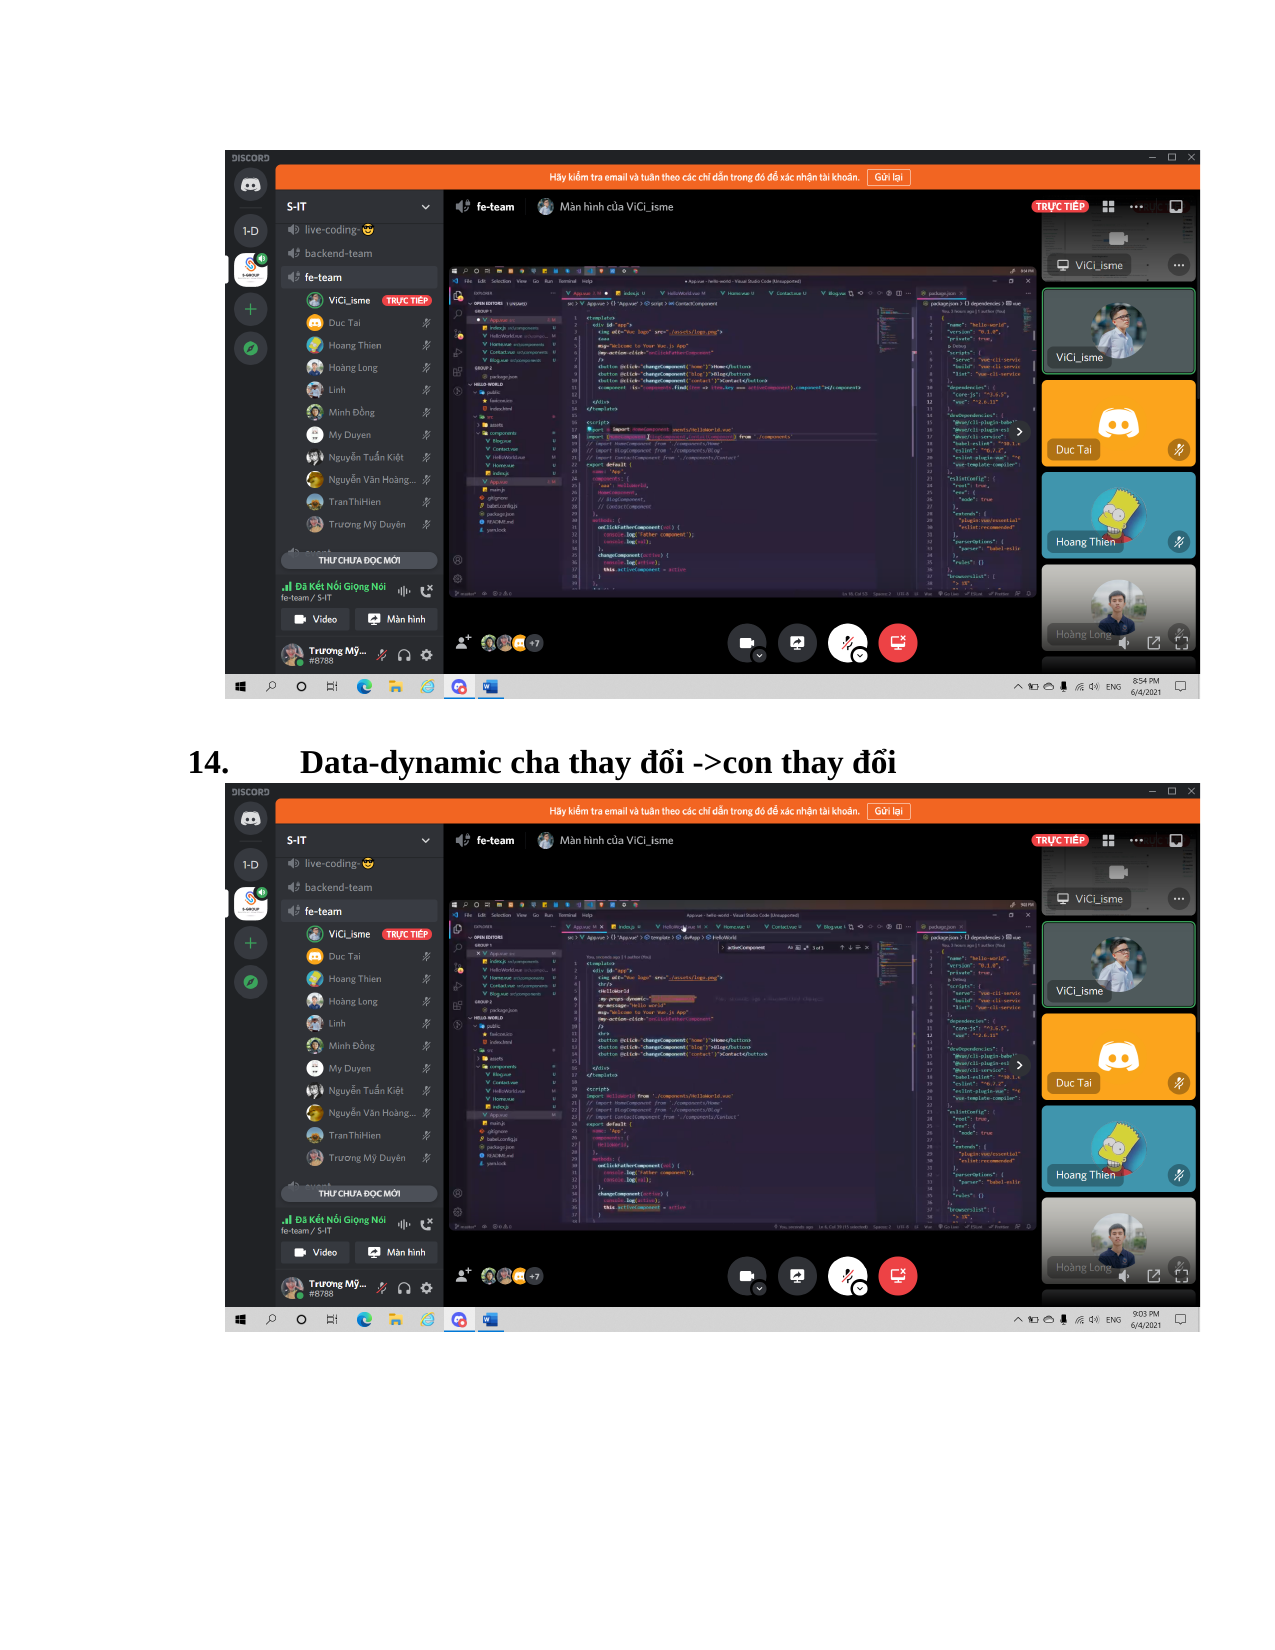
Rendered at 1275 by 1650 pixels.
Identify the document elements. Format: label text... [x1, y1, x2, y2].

list Data-dynamic cha thay đổi ->con thay đổi [187, 742, 1125, 780]
picture [225, 783, 1200, 1332]
picture [225, 150, 1200, 699]
